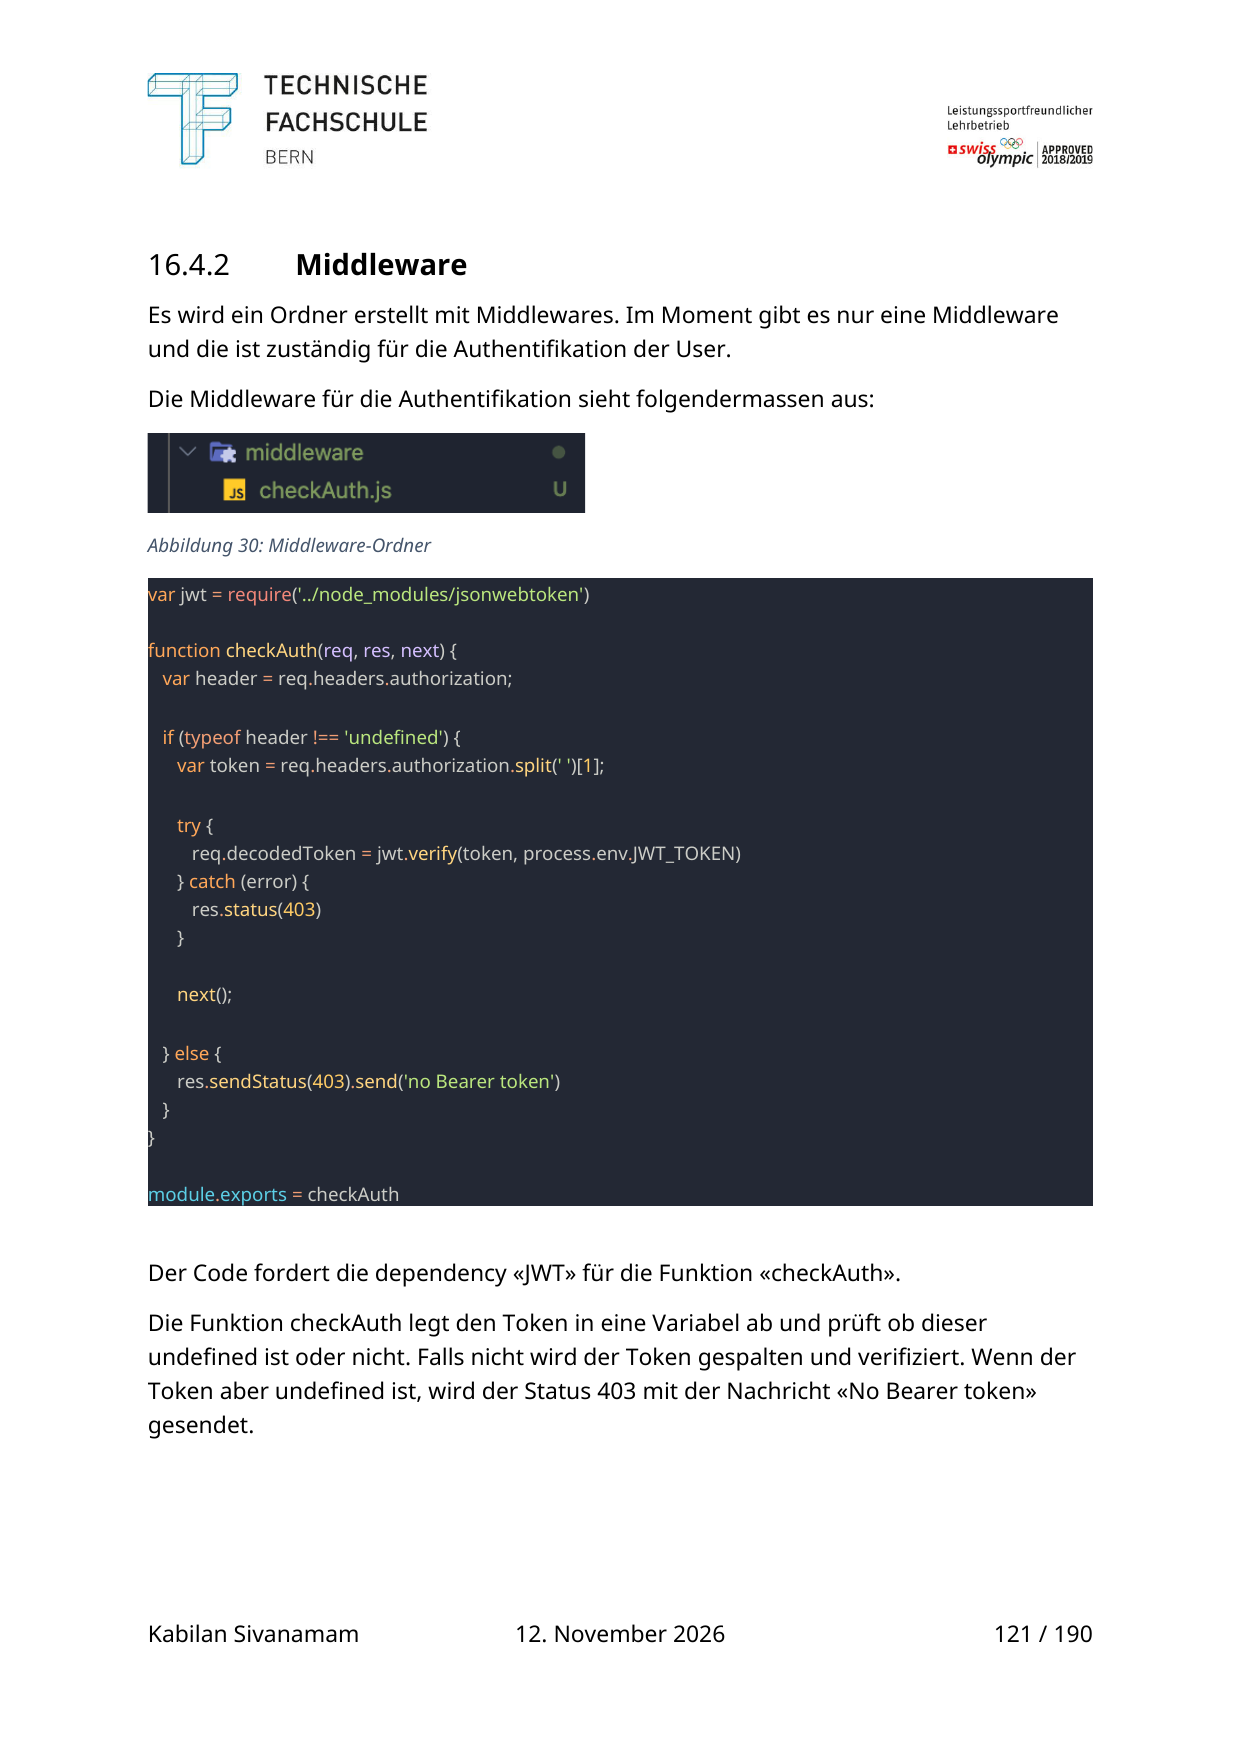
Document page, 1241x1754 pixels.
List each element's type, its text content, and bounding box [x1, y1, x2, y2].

text next(); [148, 978, 1093, 1006]
text } [148, 1094, 1093, 1122]
text module.exports = checkAuth [148, 1178, 1093, 1206]
text } catch (error) { [148, 866, 1093, 894]
text } [148, 922, 1093, 950]
text function checkAuth(req, res, next) { [148, 634, 1093, 663]
text Der Code fordert die dependency «JWT» für die Funktion «checkAuth». [148, 1257, 1093, 1288]
text var jwt = require('../node_modules/jsonwebtoken') [148, 578, 1093, 606]
text res.status(403) [148, 894, 1093, 922]
text res.sendStatus(403).send('no Bearer token') [148, 1066, 1093, 1094]
subtitle Middleware [148, 244, 1093, 283]
text Abbildung 30: Middleware-Ordner [148, 532, 1093, 557]
text if (typeof header !== 'undefined') { [148, 722, 1093, 750]
text Es wird ein Ordner erstellt mit Middlewares. Im Moment gibt es nur eine Middleware und die ist zuständig für die Authentifikation der User. [148, 299, 1093, 364]
text } else { [148, 1038, 1093, 1066]
text } [148, 1122, 1093, 1150]
text Die Middleware für die Authentifikation sieht folgendermassen aus: [148, 383, 1093, 414]
picture [147, 433, 586, 513]
text Die Funktion checkAuth legt den Token in eine Variabel ab und prüft ob dieser undefined ist oder nicht. Falls nicht wird der Token gespalten und verifiziert. Wenn der Token aber undefined ist, wird der Status 403 mit der Nachricht «No Bearer token» gesendet. [148, 1307, 1093, 1440]
text var token = req.headers.authorization.split(' ')[1]; [148, 750, 1093, 778]
text try { [148, 809, 1093, 838]
text var header = req.headers.authorization; [148, 663, 1093, 691]
text req.decodedToken = jwt.verify(token, process.env.JWT_TOKEN) [148, 838, 1093, 866]
picture [147, 73, 1093, 196]
